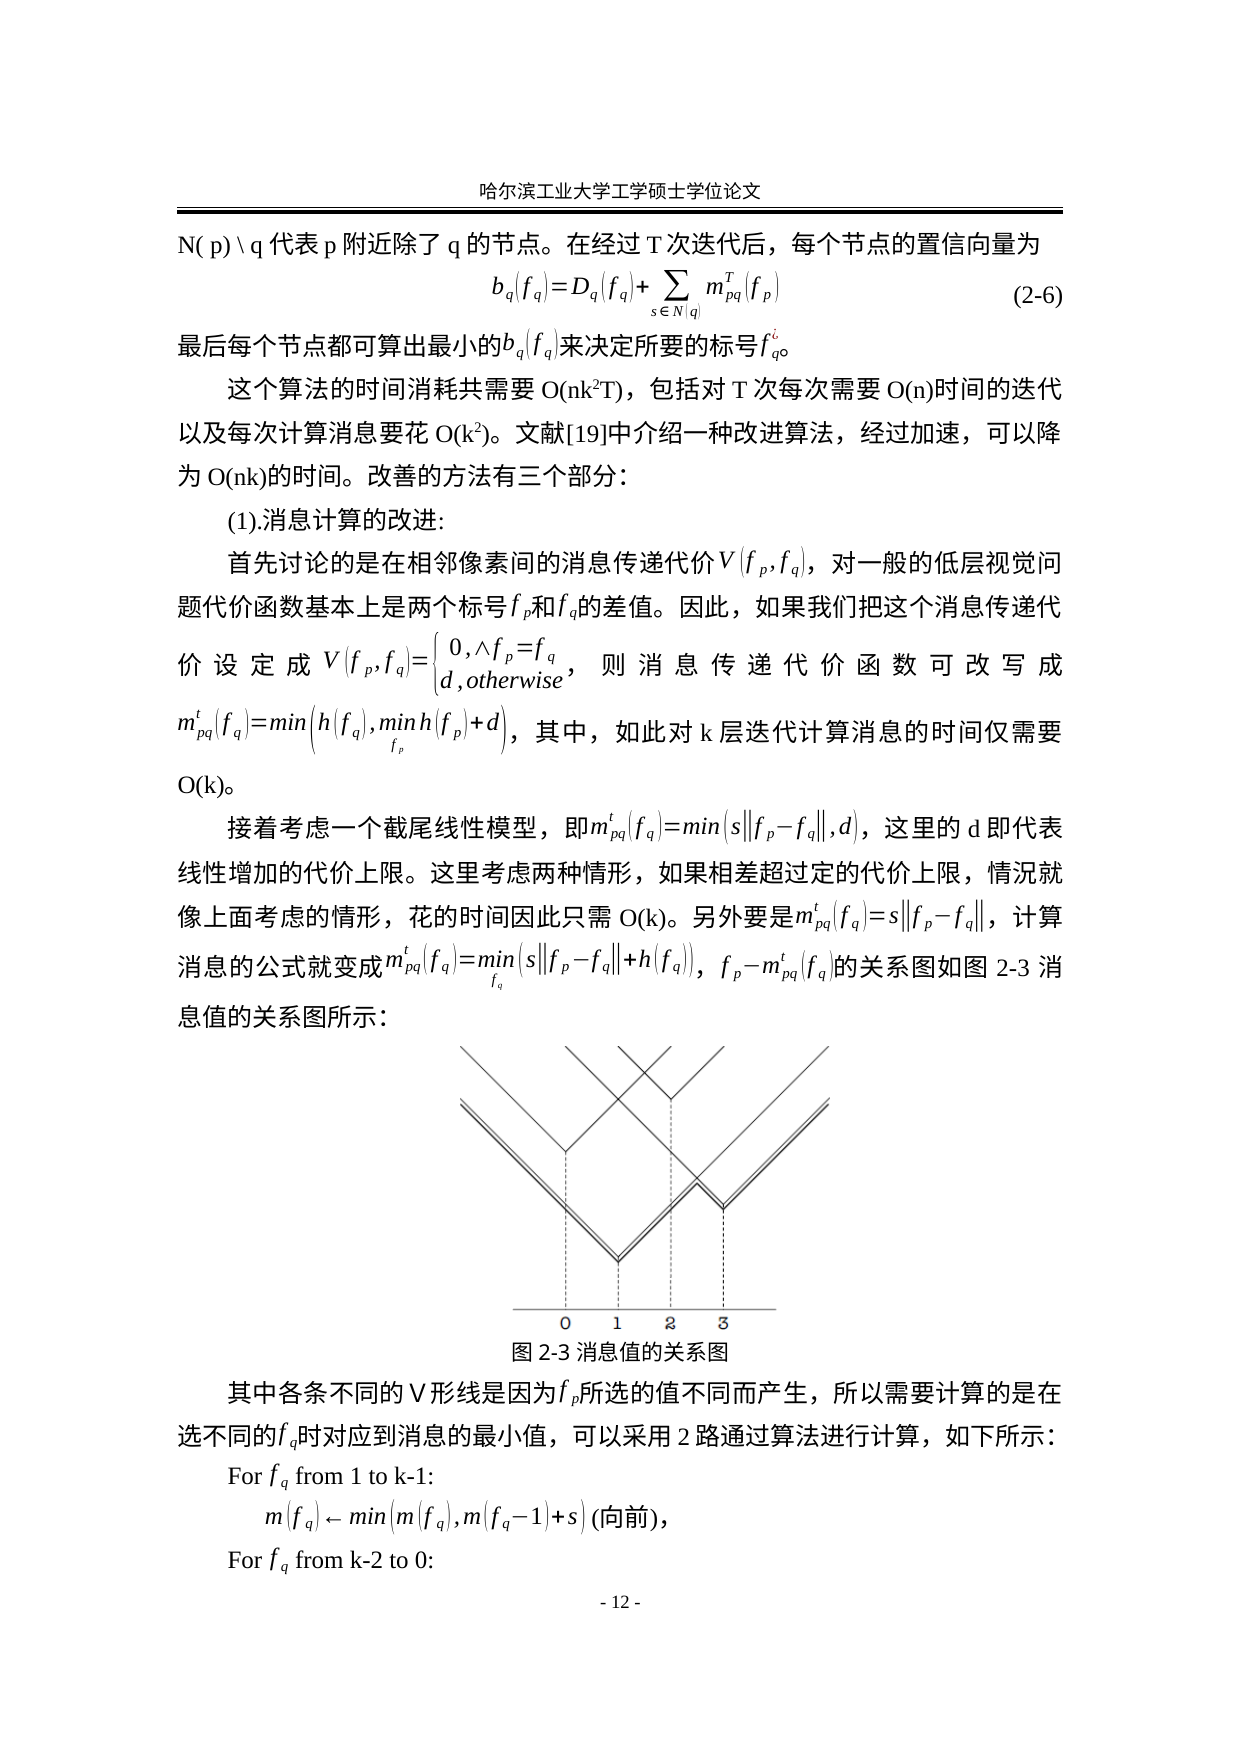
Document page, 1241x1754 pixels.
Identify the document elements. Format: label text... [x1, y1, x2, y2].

text 这个算法的时间消耗共需要O(nk2T)，包括对T次每次需要O(n)时间的迭代，以及每次计算消息要花O(k2)。文献[18]中介绍一种改进算法，经过加速，可以降为O(nk)的时间。改善的方法有三个部分： [177, 370, 1063, 493]
text For from 1 to k-1: [177, 1460, 1063, 1491]
text N( p) \ q 代表p 附近除了q 的节点。在经过T次迭代后，每个节点的置信向量为 [177, 224, 1063, 261]
text For from k-2 to 0: [177, 1543, 1063, 1575]
text (向前)， [177, 1497, 1063, 1536]
text (2-6) [227, 268, 1063, 321]
picture [456, 1041, 834, 1330]
text 最后每个节点都可算出最小的来决定所要的标号。 [177, 327, 1063, 363]
text (1).消息计算的改进: [177, 500, 1063, 537]
text 其中各条不同的Ｖ形线是因为所选的值不同而产生，所以需要计算的是在选不同的时对应到消息的最小值，可以采用2路通过算法进行计算，如下所示： [177, 1373, 1063, 1453]
text 首先讨论的是在相邻像素间的消息传递代价，对一般的低层视觉问题代价函数基本上是两个标号和的差值。因此，如果我们把这个消息传递代价设定成，则消息传递代价函数可改写成，其中，如此对k层迭代计算消息的时间仅需要O(k)。 [177, 544, 1063, 801]
